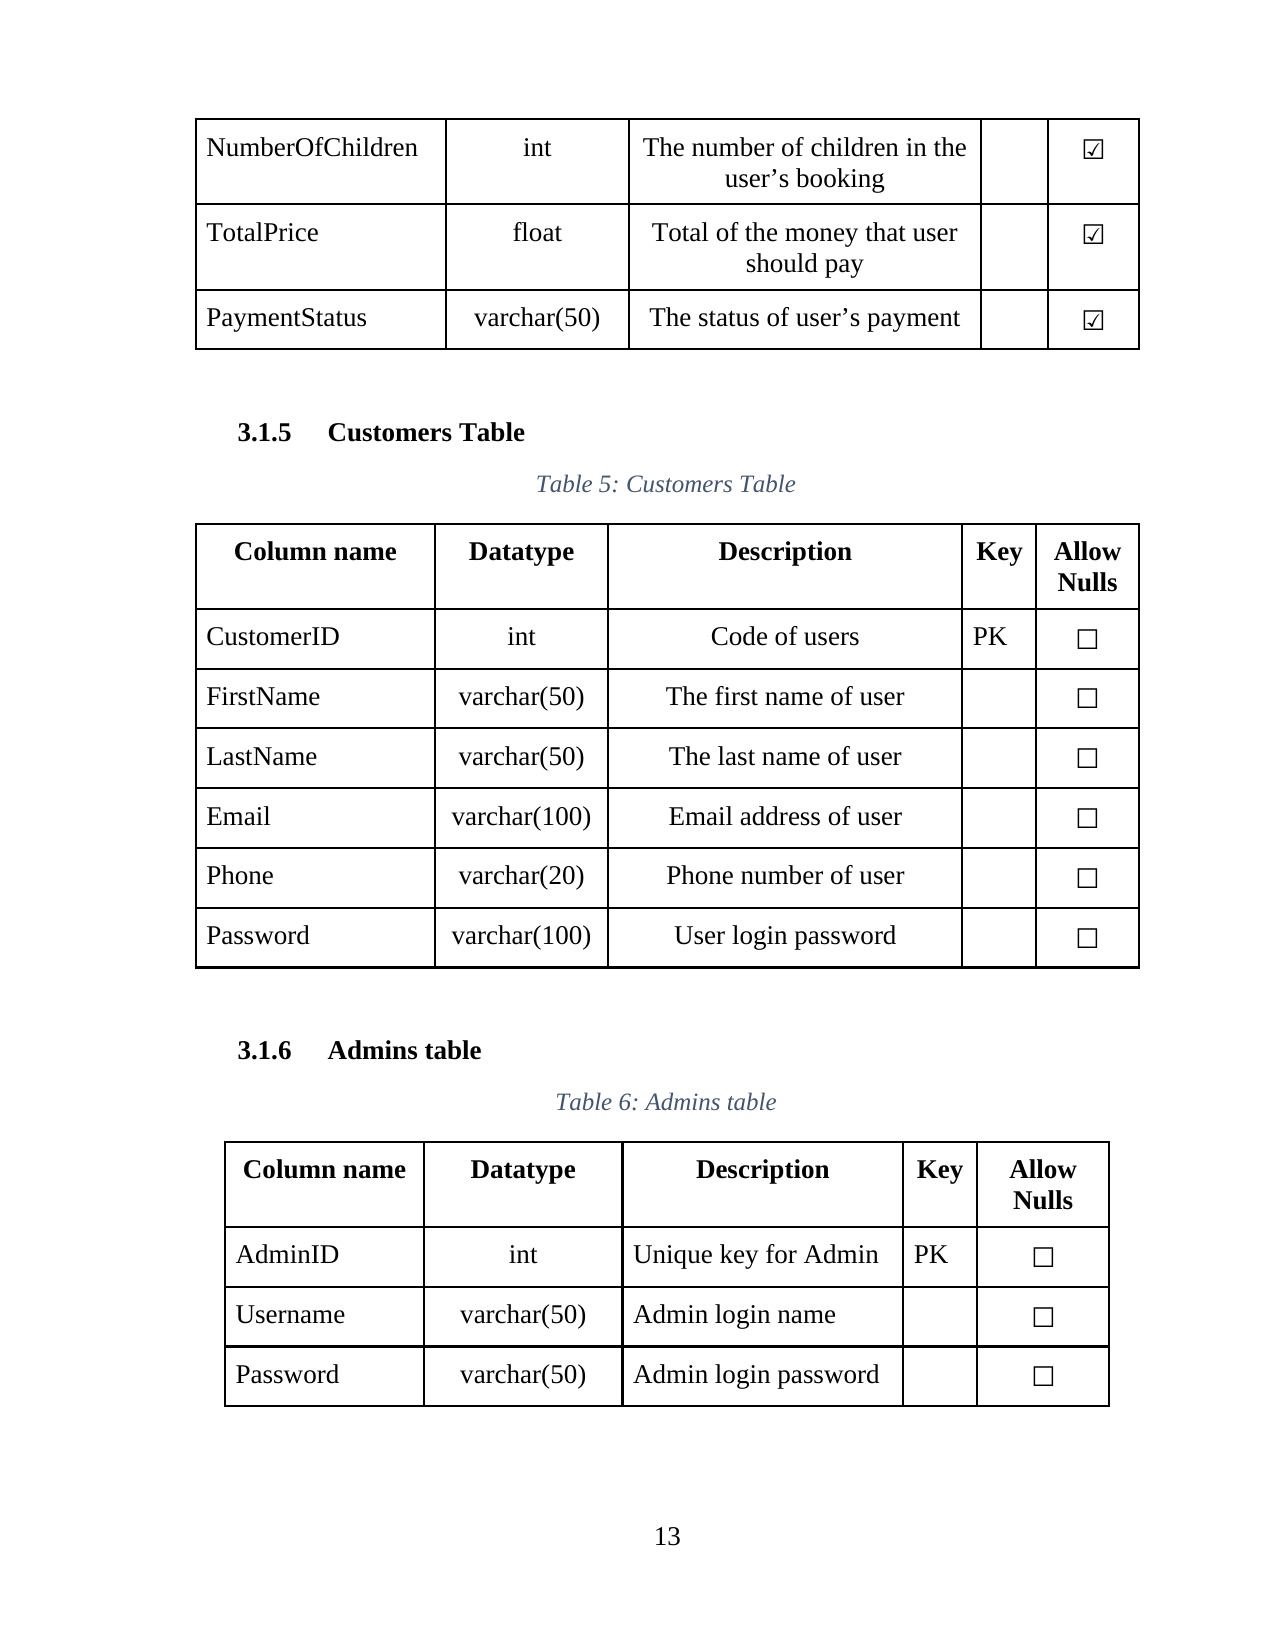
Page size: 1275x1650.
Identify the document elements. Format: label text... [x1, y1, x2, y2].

table_cell int [436, 610, 607, 667]
table_cell varchar(20) [436, 849, 607, 907]
subtitle 3.1.5 Customers Table [177, 416, 1157, 447]
table_cell [978, 1288, 1108, 1345]
table_cell [978, 1228, 1108, 1286]
table_cell The status of user’s payment [630, 291, 980, 348]
table_cell Code of users [609, 610, 961, 667]
table_cell Total of the money that user should pay [630, 205, 980, 288]
table_cell varchar(50) [425, 1288, 621, 1345]
table_cell [1037, 729, 1138, 787]
table_cell [1037, 789, 1138, 847]
table_cell Password [197, 909, 434, 966]
subtitle 3.1.6 Admins table [177, 1034, 1157, 1065]
table_cell Password [226, 1348, 423, 1405]
table_header Allow Nulls [978, 1143, 1108, 1226]
table_header Datatype [436, 525, 607, 608]
table_cell The first name of user [609, 670, 961, 727]
table_cell [1037, 909, 1138, 966]
table_cell PK [904, 1228, 976, 1286]
table_cell [1037, 670, 1138, 727]
table_cell Phone [197, 849, 434, 907]
table_cell LastName [197, 729, 434, 787]
table_cell AdminID [226, 1228, 423, 1286]
table_cell CustomerID [197, 610, 434, 667]
table_cell User login password [609, 909, 961, 966]
table_cell NumberOfChildren [197, 120, 445, 203]
table_cell Admin login name [624, 1288, 902, 1345]
table_cell varchar(50) [425, 1348, 621, 1405]
table_header Description [609, 525, 961, 608]
table_cell varchar(50) [447, 291, 628, 348]
table_header Description [624, 1143, 902, 1226]
table_cell [1049, 120, 1138, 203]
table_cell float [447, 205, 628, 288]
table_cell PaymentStatus [197, 291, 445, 348]
text Table 6: Admins table [177, 1087, 1157, 1116]
table_header Datatype [425, 1143, 621, 1226]
table_cell Phone number of user [609, 849, 961, 907]
table_header Column name [197, 525, 434, 608]
table_cell varchar(50) [436, 729, 607, 787]
table_cell Unique key for Admin [624, 1228, 902, 1286]
table_cell [982, 120, 1047, 203]
table_cell [1037, 849, 1138, 907]
table_cell [982, 291, 1047, 348]
table_cell [1037, 610, 1138, 667]
table_cell varchar(100) [436, 909, 607, 966]
table_cell Email [197, 789, 434, 847]
table_cell int [425, 1228, 621, 1286]
table_header Allow Nulls [1037, 525, 1138, 608]
table_cell [978, 1348, 1108, 1405]
table_cell [982, 205, 1047, 288]
table_cell [904, 1288, 976, 1345]
table_cell FirstName [197, 670, 434, 727]
table_cell [963, 729, 1035, 787]
table_cell Admin login password [624, 1348, 902, 1405]
table_cell [904, 1348, 976, 1405]
table_cell The number of children in the user’s booking [630, 120, 980, 203]
table_header Column name [226, 1143, 423, 1226]
table_header Key [963, 525, 1035, 608]
table_cell [963, 670, 1035, 727]
table_cell Email address of user [609, 789, 961, 847]
table_cell The last name of user [609, 729, 961, 787]
table_cell [1049, 291, 1138, 348]
table_cell [1049, 205, 1138, 288]
table_cell PK [963, 610, 1035, 667]
table_cell int [447, 120, 628, 203]
table_cell Username [226, 1288, 423, 1345]
table_cell [963, 909, 1035, 966]
table_cell [963, 789, 1035, 847]
table_cell TotalPrice [197, 205, 445, 288]
table_cell varchar(100) [436, 789, 607, 847]
table_cell [963, 849, 1035, 907]
table_header Key [904, 1143, 976, 1226]
text Table 5: Customers Table [177, 469, 1157, 497]
table_cell varchar(50) [436, 670, 607, 727]
